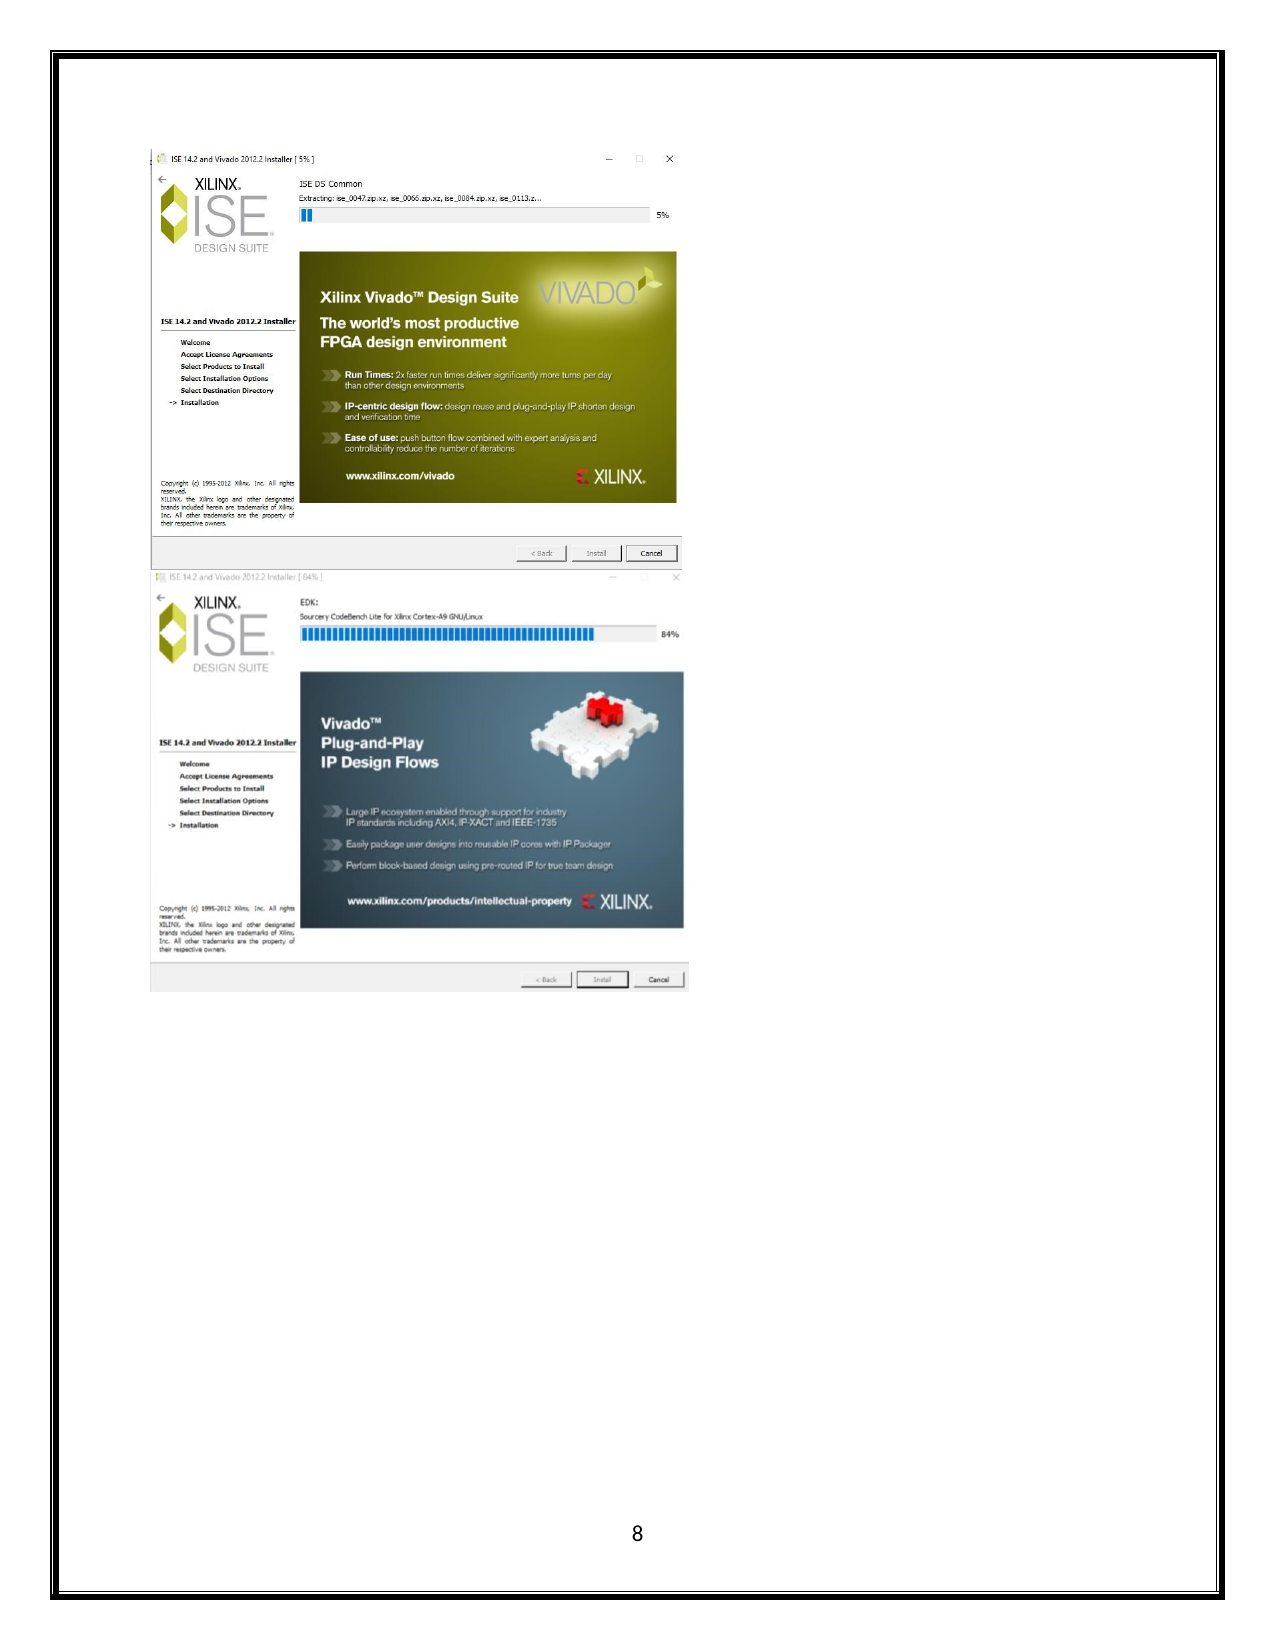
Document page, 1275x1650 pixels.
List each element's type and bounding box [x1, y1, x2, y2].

picture [150, 149, 682, 570]
picture [150, 573, 689, 992]
